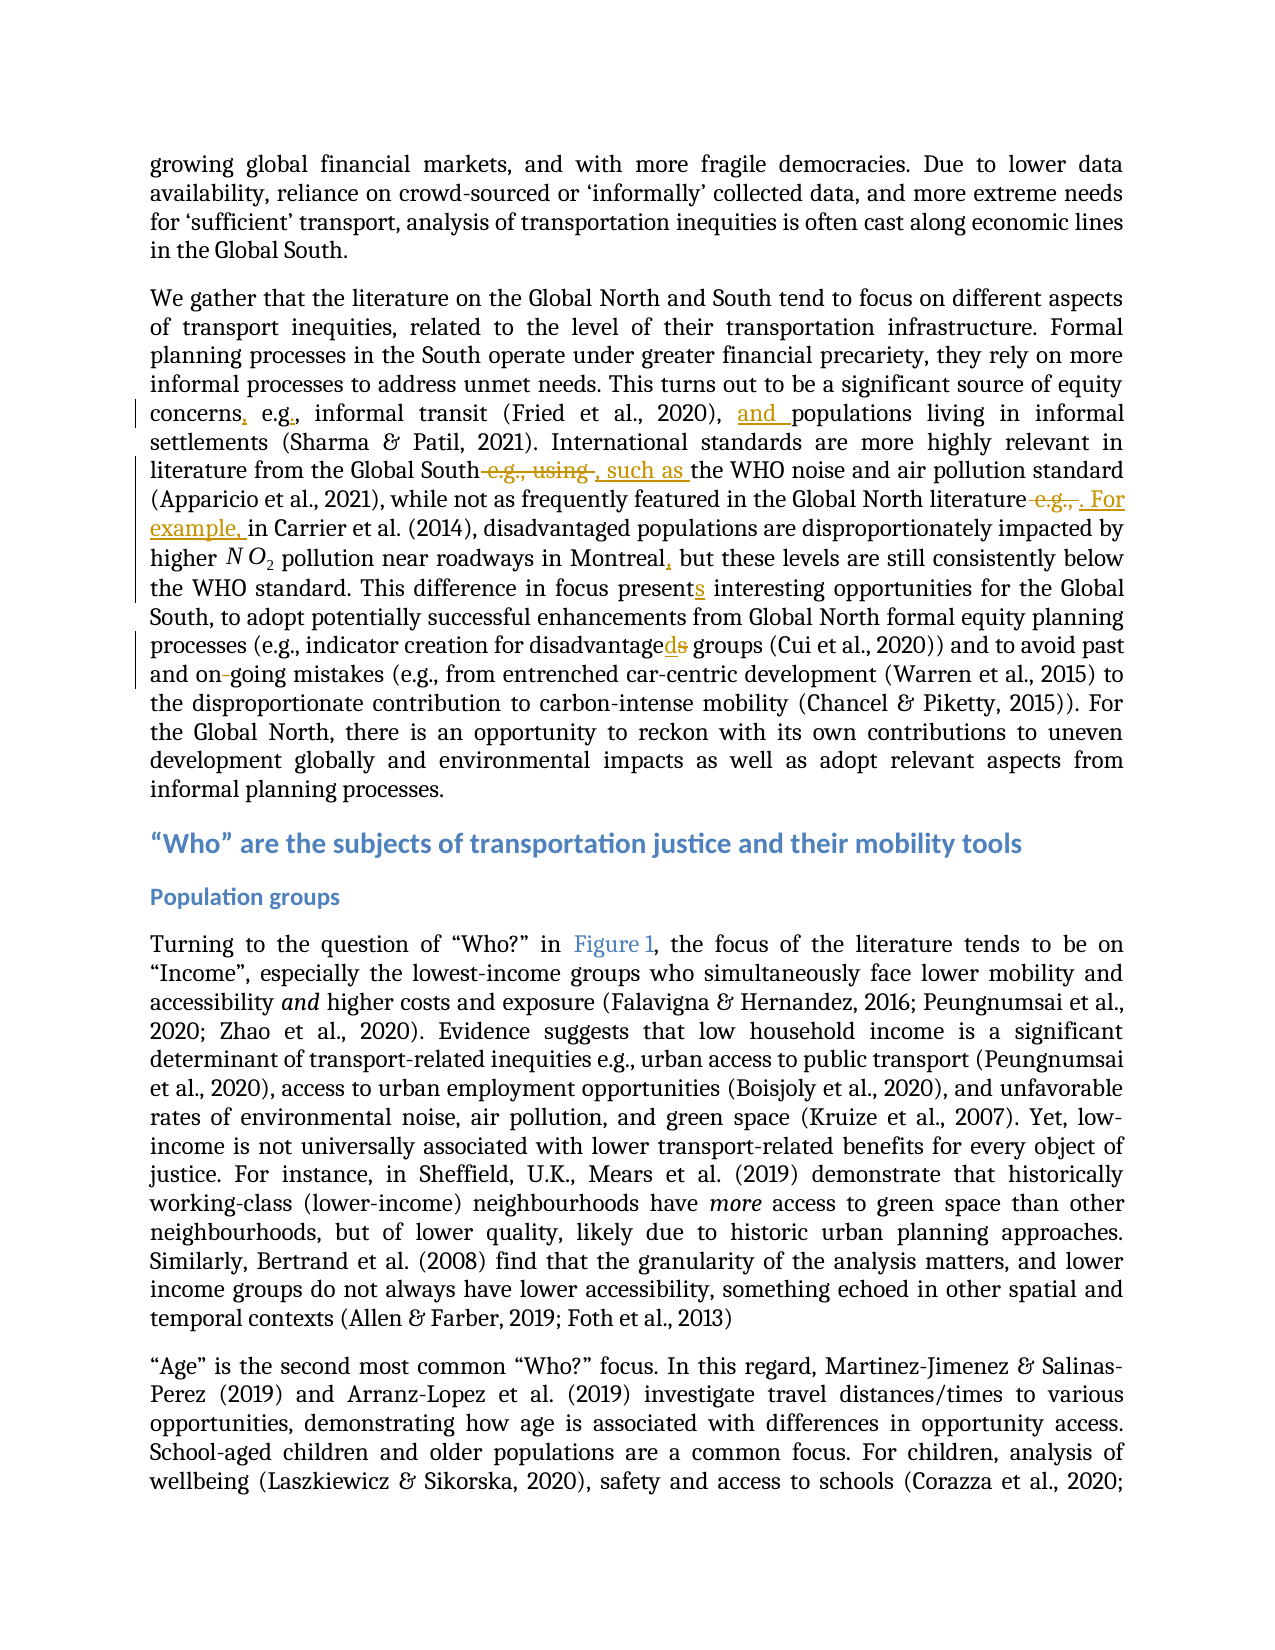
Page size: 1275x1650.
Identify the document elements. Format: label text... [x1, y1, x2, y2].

text We gather that the literature on the Global North and South tend to focus on different aspects of transport inequities, related to the level of their transportation infrastructure. Formal planning processes in the South operate under greater financial precariety, they rely on more informal processes to address unmet needs. This turns out to be a significant source of equity concerns e.g, informal transit (Fried et al., 2020), populations living in informal settlements (Sharma & Patil, 2021). International standards are more highly relevant in literature from the Global Souththe WHO noise and air pollution standard (Apparicio et al., 2021), while not as frequently featured in the Global North literaturein Carrier et al. (2014), disadvantaged populations are disproportionately impacted by higher pollution near roadways in Montreal but these levels are still consistently below the WHO standard. This difference in focus present interesting opportunities for the Global South, to adopt potentially successful enhancements from Global North formal equity planning processes (e.g., indicator creation for disadvantage groups (Cui et al., 2020)) and to avoid past and ongoing mistakes (e.g., from entrenched car-centric development (Warren et al., 2015) to the disproportionate contribution to carbon-intense mobility (Chancel & Piketty, 2015)). For the Global North, there is an opportunity to reckon with its own contributions to uneven development globally and environmental impacts as well as adopt relevant aspects from informal planning processes. [150, 284, 1125, 804]
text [150, 150, 1125, 265]
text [150, 1352, 1125, 1495]
subtitle “Who” are the subjects of transportation justice and their mobility tools [150, 825, 1125, 860]
text Turning to the question of “Who?” in Figure 1, the focus of the literature tends to be on “Income”, especially the lowest-income groups who simultaneously face lower mobility and accessibility and higher costs and exposure (Falavigna & Hernandez, 2016; Peungnumsai et al., 2020; Zhao et al., 2020). Evidence suggests that low household income is a significant determinant of transport-related inequities e.g., urban access to public transport (Peungnumsai et al., 2020), access to urban employment opportunities (Boisjoly et al., 2020), and unfavorable rates of environmental noise, air pollution, and green space (Kruize et al., 2007). Yet, low-income is not universally associated with lower transport-related benefits for every object of justice. For instance, in Sheffield, U.K., Mears et al. (2019) demonstrate that historically working-class (lower-income) neighbourhoods have more access to green space than other neighbourhoods, but of lower quality, likely due to historic urban planning approaches. Similarly, Bertrand et al. (2008) find that the granularity of the analysis matters, and lower income groups do not always have lower accessibility, something echoed in other spatial and temporal contexts (Allen & Farber, 2019; Foth et al., 2013) [150, 930, 1125, 1333]
subtitle Population groups [150, 881, 1125, 912]
